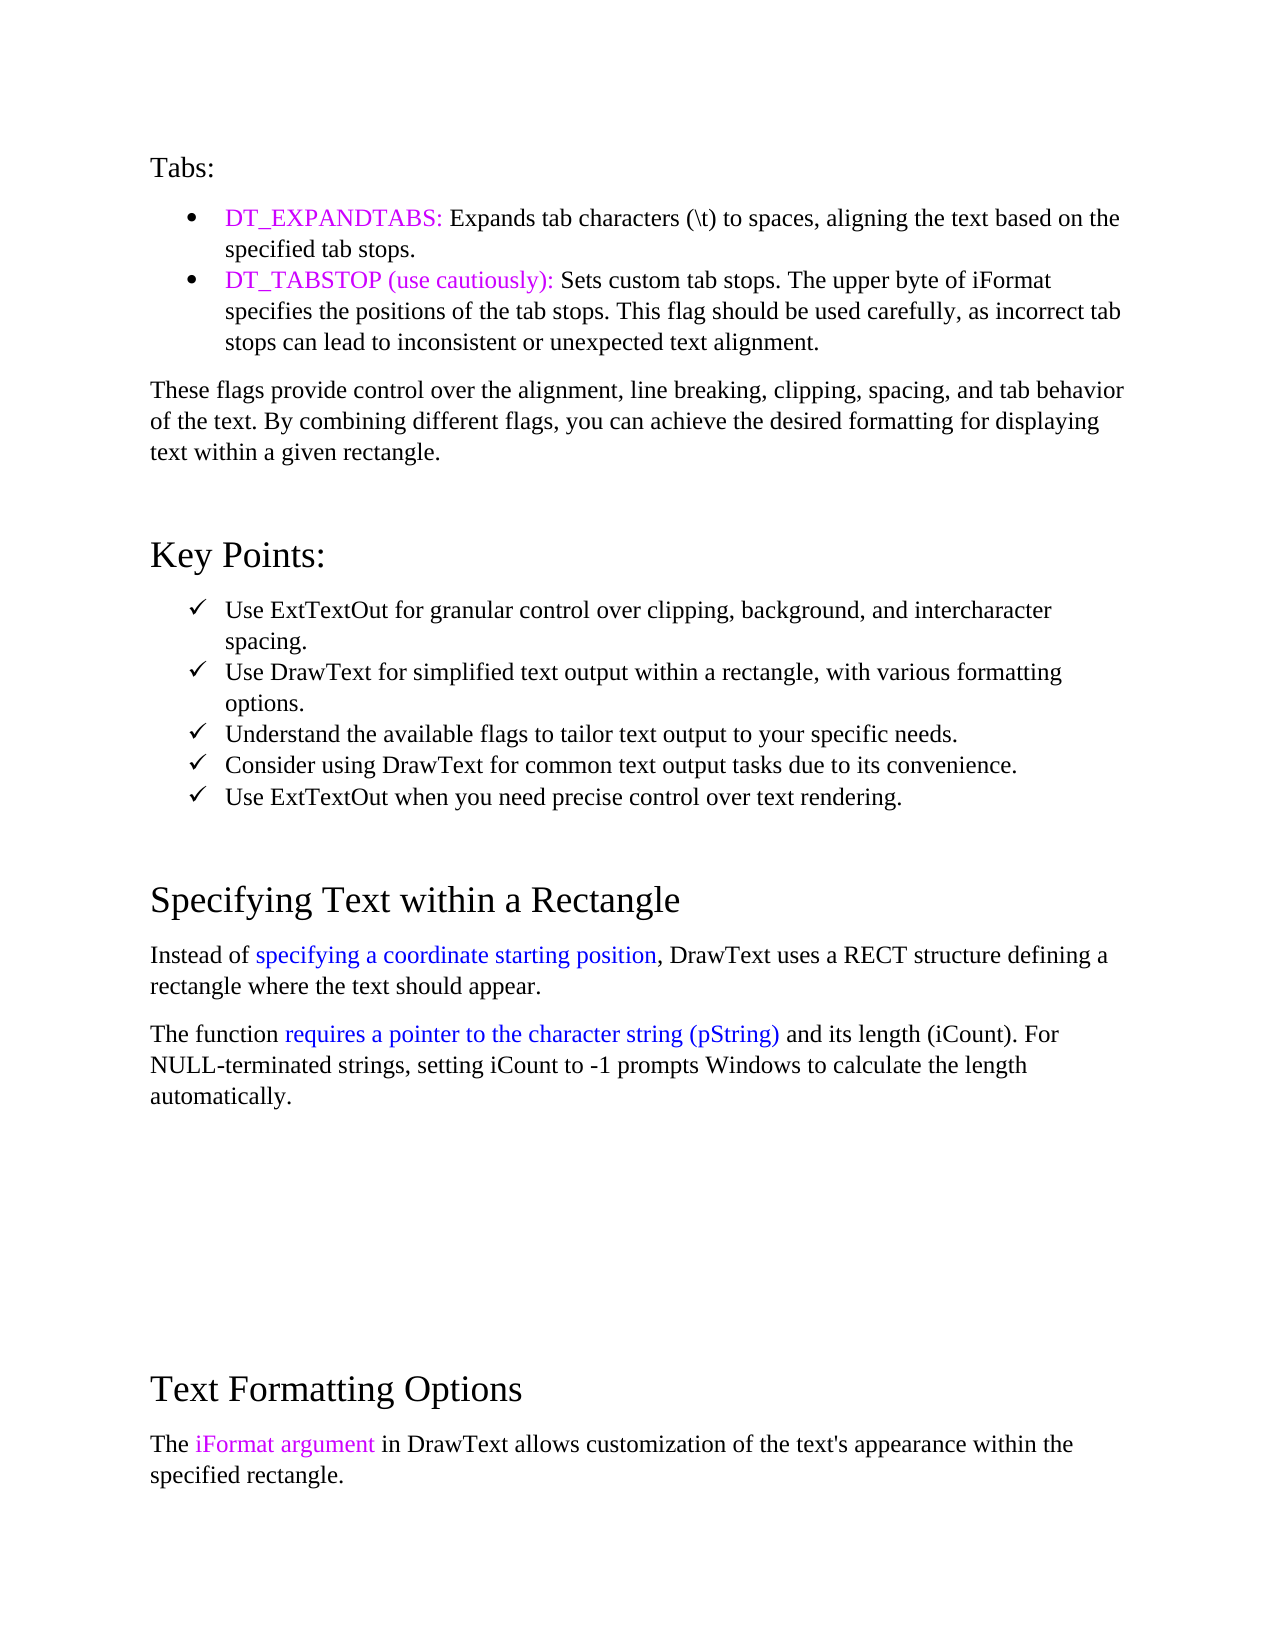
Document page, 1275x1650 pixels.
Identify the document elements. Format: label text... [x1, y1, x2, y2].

list Use DrawText for simplified text output within a rectangle, with various formatting options. [187, 657, 1125, 717]
list DT_TABSTOP (use cautiously): Sets custom tab stops. The upper byte of iFormat specifies the positions of the tab stops. This flag should be used carefully, as incorrect tab stops can lead to inconsistent or unexpected text alignment. [187, 265, 1125, 356]
list Use ExtTextOut for granular control over clipping, background, and intercharacter spacing. [187, 595, 1125, 655]
text The function requires a pointer to the character string (pString) and its length (iCount). For NULL-terminated strings, setting iCount to -1 prompts Windows to calculate the length automatically. [150, 1019, 1125, 1110]
list Use ExtTextOut when you need precise control over text rendering. [187, 782, 1125, 810]
text Text Formatting Options [150, 1366, 1125, 1409]
text Tabs: [150, 150, 1125, 183]
list Understand the available flags to tailor text output to your specific needs. [187, 719, 1125, 748]
text The iFormat argument in DrawText allows customization of the text's appearance within the specified rectangle. [150, 1429, 1125, 1489]
text Instead of specifying a coordinate starting position, DrawText uses a RECT structure defining a rectangle where the text should appear. [150, 940, 1125, 1000]
text These flags provide control over the alignment, line breaking, clipping, spacing, and tab behavior of the text. By combining different flags, you can achieve the desired formatting for displaying text within a given rectangle. [150, 375, 1125, 466]
list DT_EXPANDTABS: Expands tab characters (\t) to spaces, aligning the text based on the specified tab stops. [187, 203, 1125, 263]
text Specifying Text within a Rectangle [150, 877, 1125, 920]
text Key Points: [150, 532, 1125, 575]
list Consider using DrawText for common text output tasks due to its convenience. [187, 751, 1125, 779]
